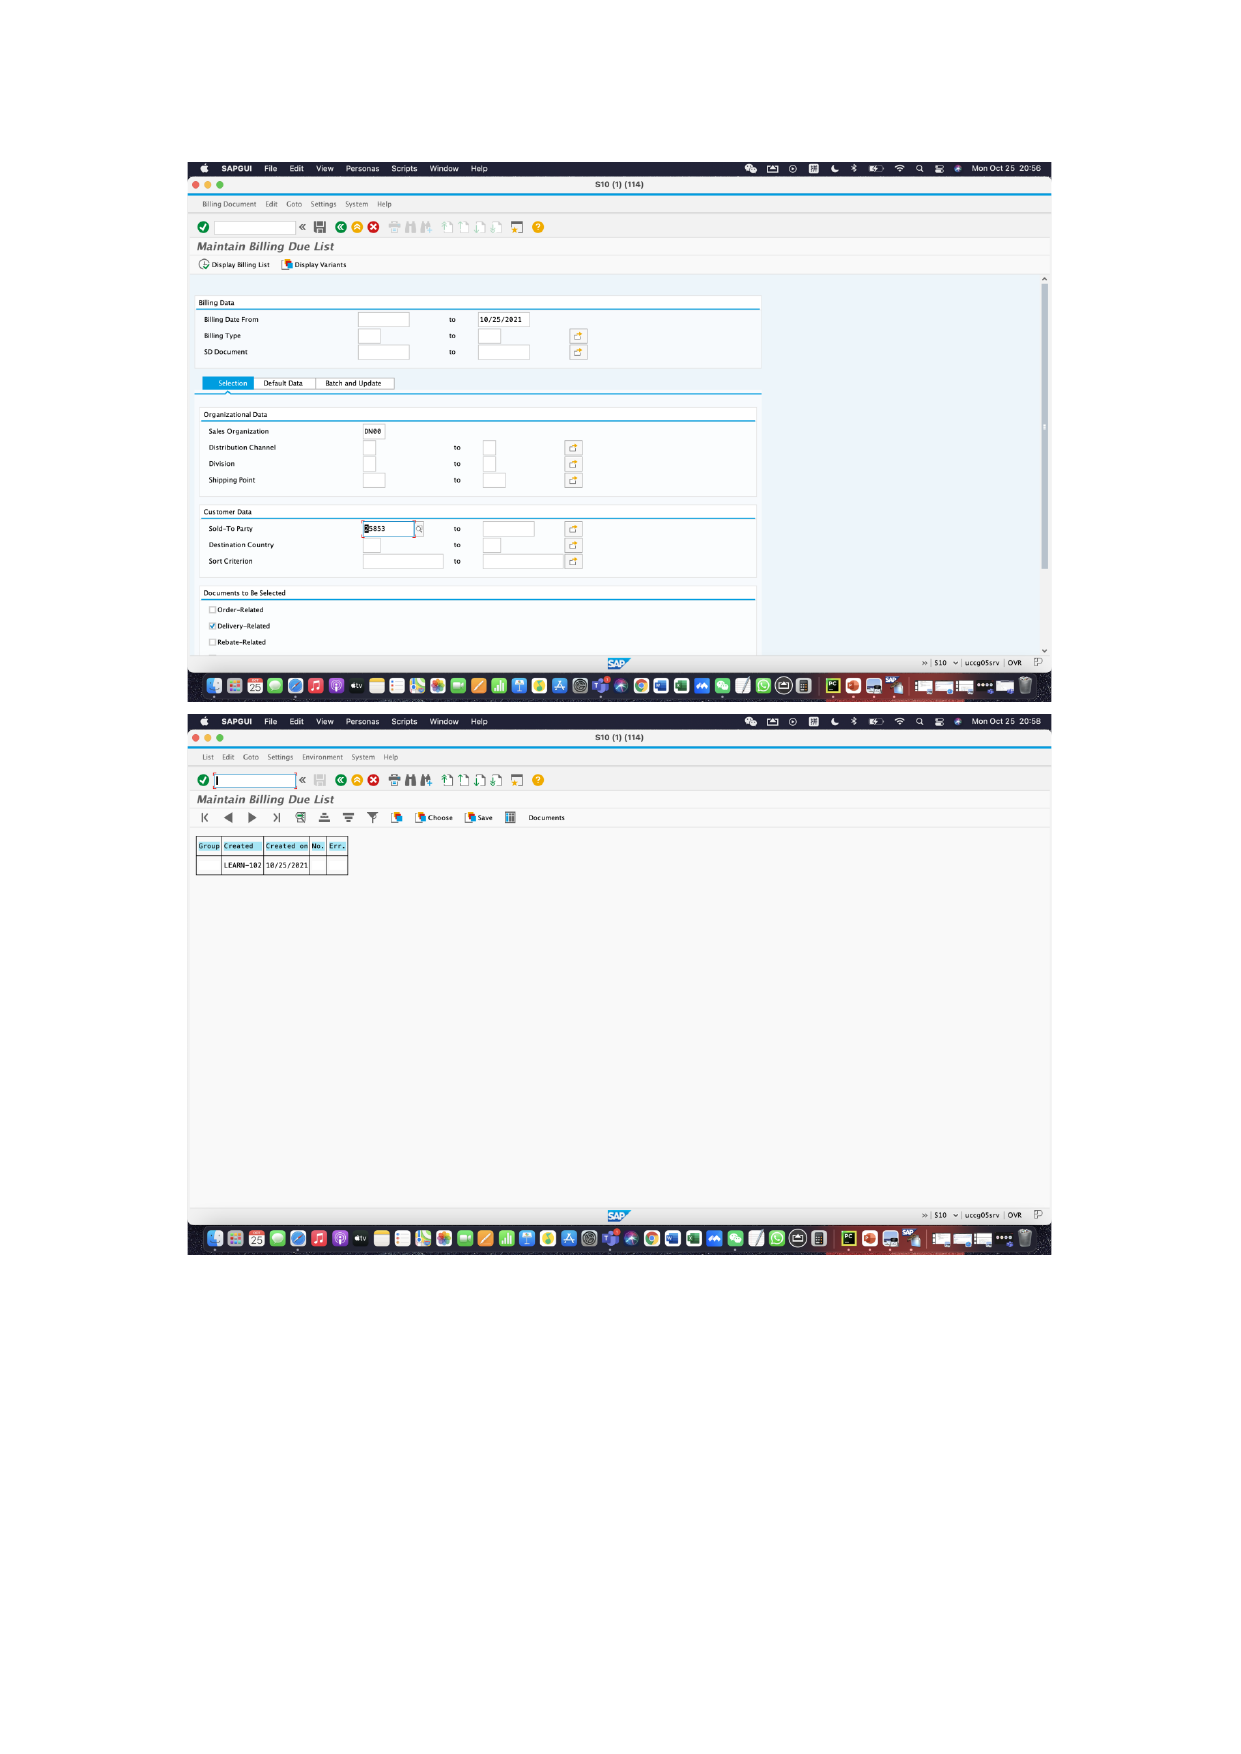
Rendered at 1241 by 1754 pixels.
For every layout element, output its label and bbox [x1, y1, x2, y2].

picture [187, 749, 1052, 1255]
picture [187, 714, 1052, 746]
picture [187, 162, 1052, 193]
picture [187, 196, 1052, 702]
